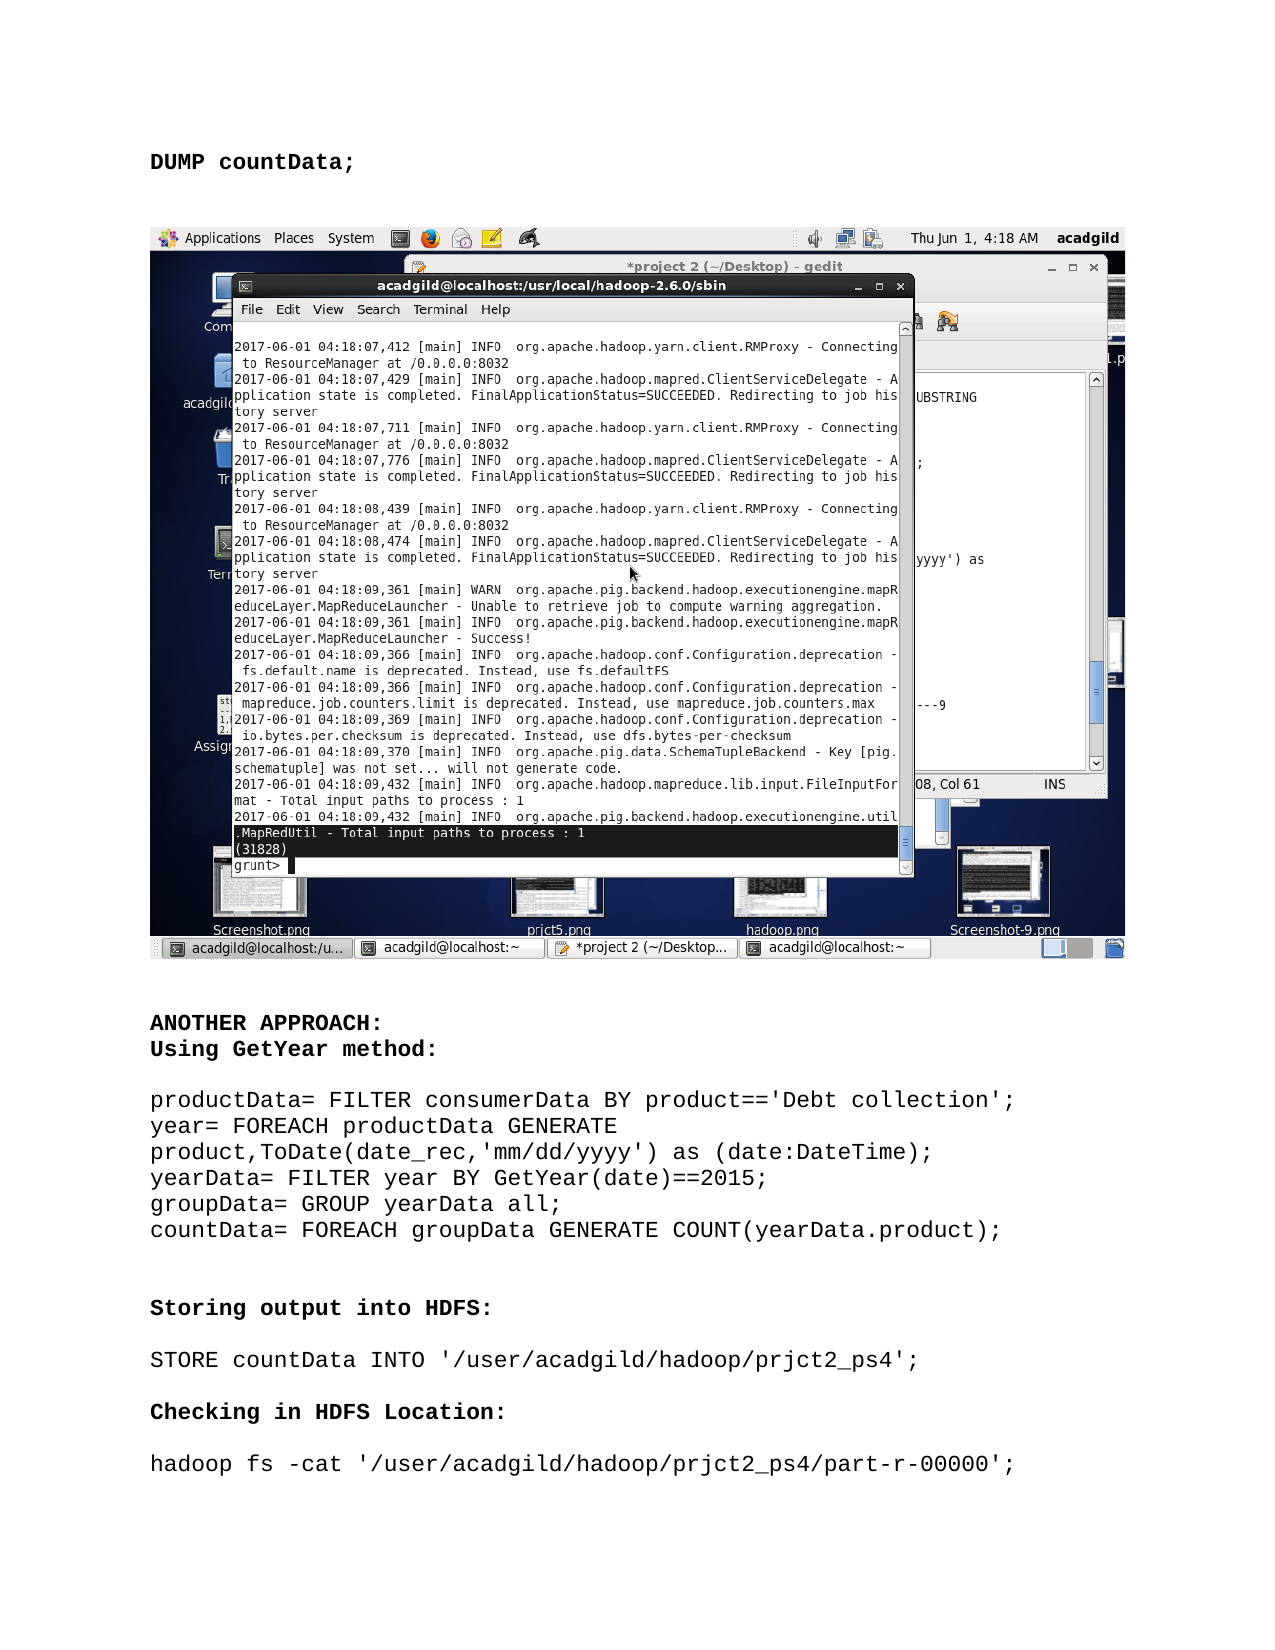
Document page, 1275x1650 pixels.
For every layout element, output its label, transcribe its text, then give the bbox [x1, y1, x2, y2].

text productData= FILTER consumerData BY product=='Debt collection'; [150, 1089, 1125, 1115]
text hadoop fs -cat '/user/acadgild/hadoop/prjct2_ps4/part-r-00000'; [150, 1452, 1125, 1478]
text Checking in HDFS Location: [150, 1400, 1125, 1426]
text countData= FOREACH groupData GENERATE COUNT(yearData.product); [150, 1218, 1125, 1244]
text groupData= GROUP yearData all; [150, 1192, 1125, 1218]
text Storing output into HDFS: [150, 1296, 1125, 1322]
picture [150, 227, 1125, 959]
text Using GetYear method: [150, 1037, 1125, 1063]
text DUMP countData; [150, 150, 1125, 176]
text yearData= FILTER year BY GetYear(date)==2015; [150, 1167, 1125, 1192]
text year= FOREACH productData GENERATE product,ToDate(date_rec,'mm/dd/yyyy') as (date:DateTime); [150, 1115, 1125, 1167]
text ANOTHER APPROACH: [150, 1011, 1125, 1037]
text STORE countData INTO '/user/acadgild/hadoop/prjct2_ps4'; [150, 1348, 1125, 1374]
